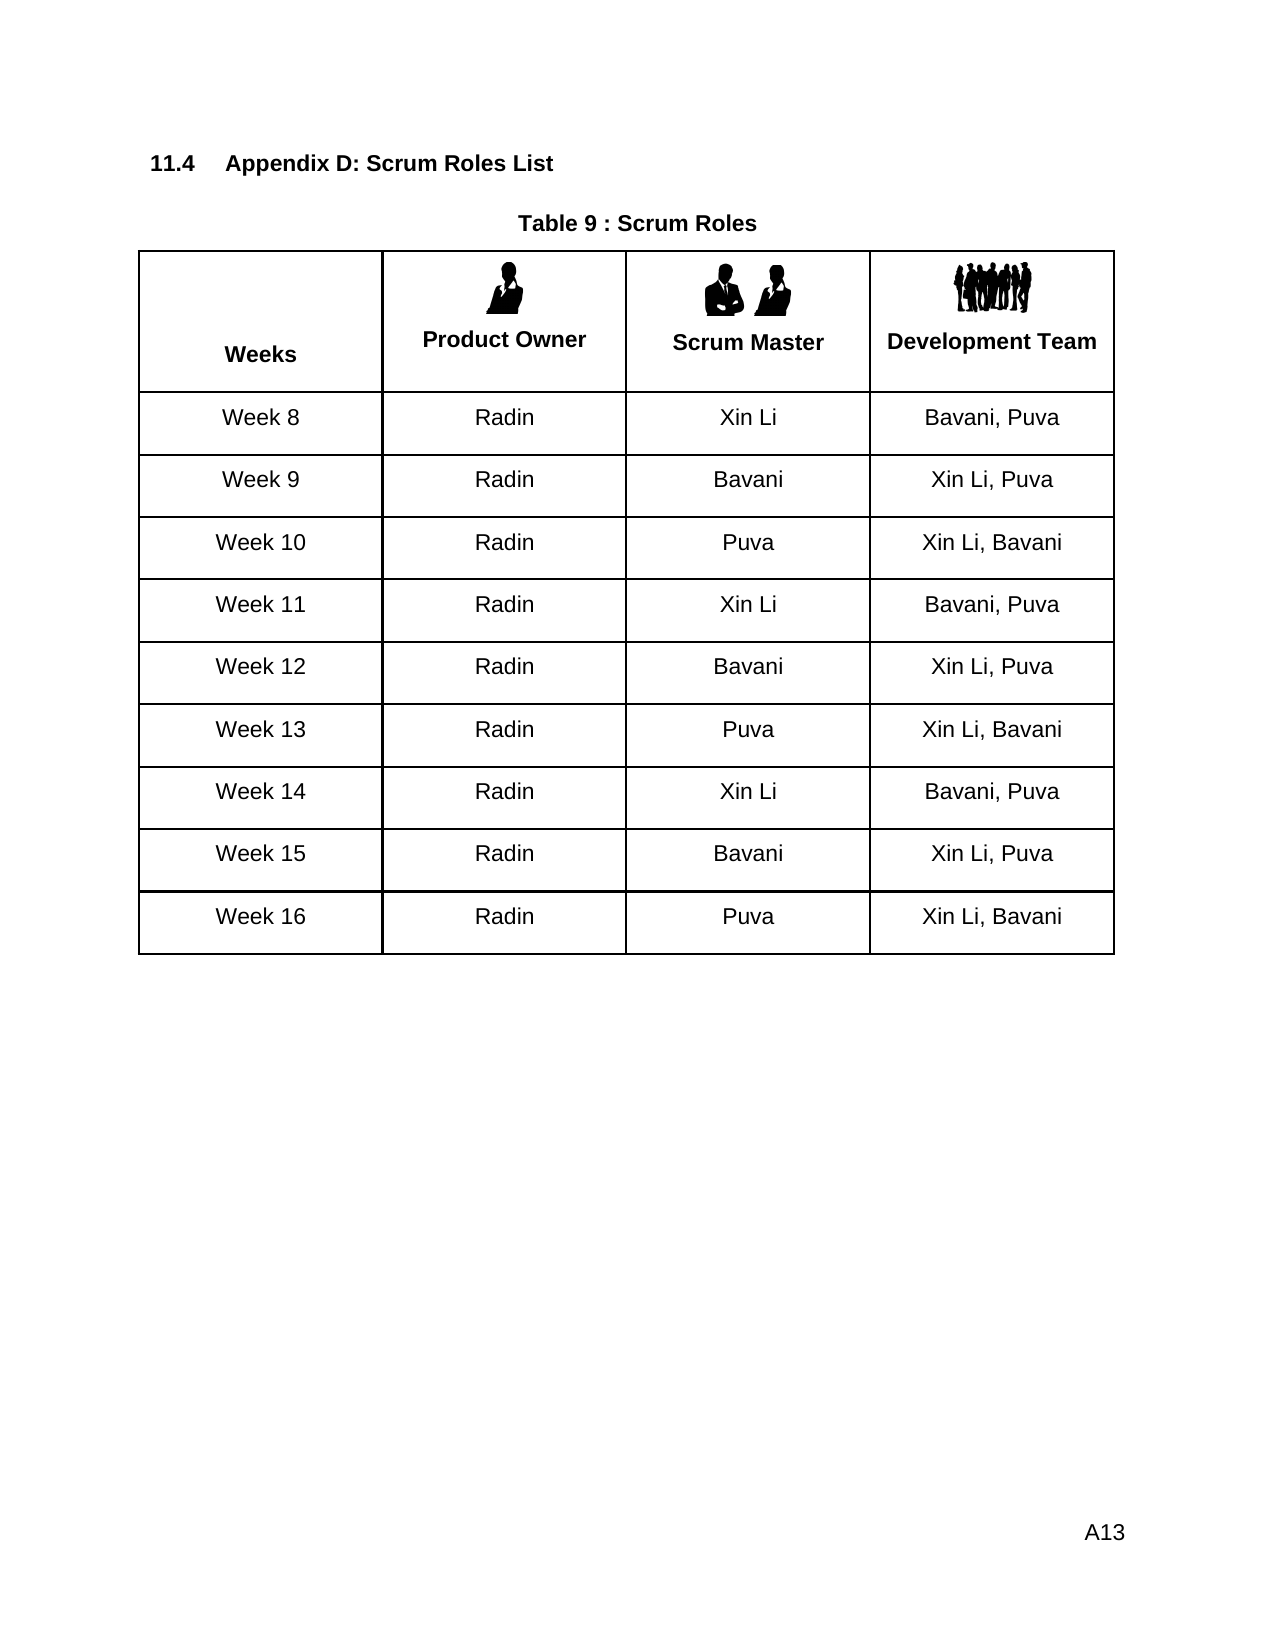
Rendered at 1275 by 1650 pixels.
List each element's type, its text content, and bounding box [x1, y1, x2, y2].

table_cell Radin [384, 643, 625, 703]
table_cell Radin [384, 456, 625, 516]
table_cell Week 9 [140, 456, 381, 516]
table_cell Xin Li [627, 393, 869, 453]
table_cell Xin Li, Bavani [871, 518, 1113, 578]
table_header Weeks [140, 252, 381, 391]
table_header Development Team [871, 252, 1113, 391]
table_cell Radin [384, 518, 625, 578]
table_cell Radin [384, 830, 625, 890]
table_cell Puva [627, 518, 869, 578]
table_cell Week 11 [140, 580, 381, 641]
table_cell Puva [627, 893, 869, 953]
table_header Product Owner [384, 252, 625, 391]
table_cell Xin Li, Puva [871, 830, 1113, 890]
table_cell Radin [384, 705, 625, 766]
table_cell Xin Li [627, 768, 869, 828]
table_cell Week 15 [140, 830, 381, 890]
table_cell Radin [384, 580, 625, 641]
table_cell Radin [384, 393, 625, 453]
table_cell Radin [384, 768, 625, 828]
table_cell Xin Li, Bavani [871, 705, 1113, 766]
table_cell Xin Li [627, 580, 869, 641]
table_cell Week 14 [140, 768, 381, 828]
table_cell Radin [384, 893, 625, 953]
table_cell Bavani [627, 456, 869, 516]
table_cell Week 8 [140, 393, 381, 453]
table_cell Bavani, Puva [871, 393, 1113, 453]
table_cell Bavani [627, 830, 869, 890]
picture [950, 262, 1034, 315]
table_cell Week 13 [140, 705, 381, 766]
table_cell Xin Li, Puva [871, 643, 1113, 703]
text 11.4 Appendix D: Scrum Roles List [150, 150, 1125, 176]
table_cell Week 12 [140, 643, 381, 703]
table_cell Week 16 [140, 893, 381, 953]
text Table 9 : Scrum Roles [150, 210, 1125, 237]
picture [479, 262, 524, 314]
table_cell Puva [627, 705, 869, 766]
table_cell Bavani [627, 643, 869, 703]
table_header Scrum Master [627, 252, 869, 391]
table_cell Bavani, Puva [871, 768, 1113, 828]
table_cell Bavani, Puva [871, 580, 1113, 641]
table_cell Xin Li, Bavani [871, 893, 1113, 953]
table_cell Week 10 [140, 518, 381, 578]
picture [698, 262, 792, 316]
table_cell Xin Li, Puva [871, 456, 1113, 516]
